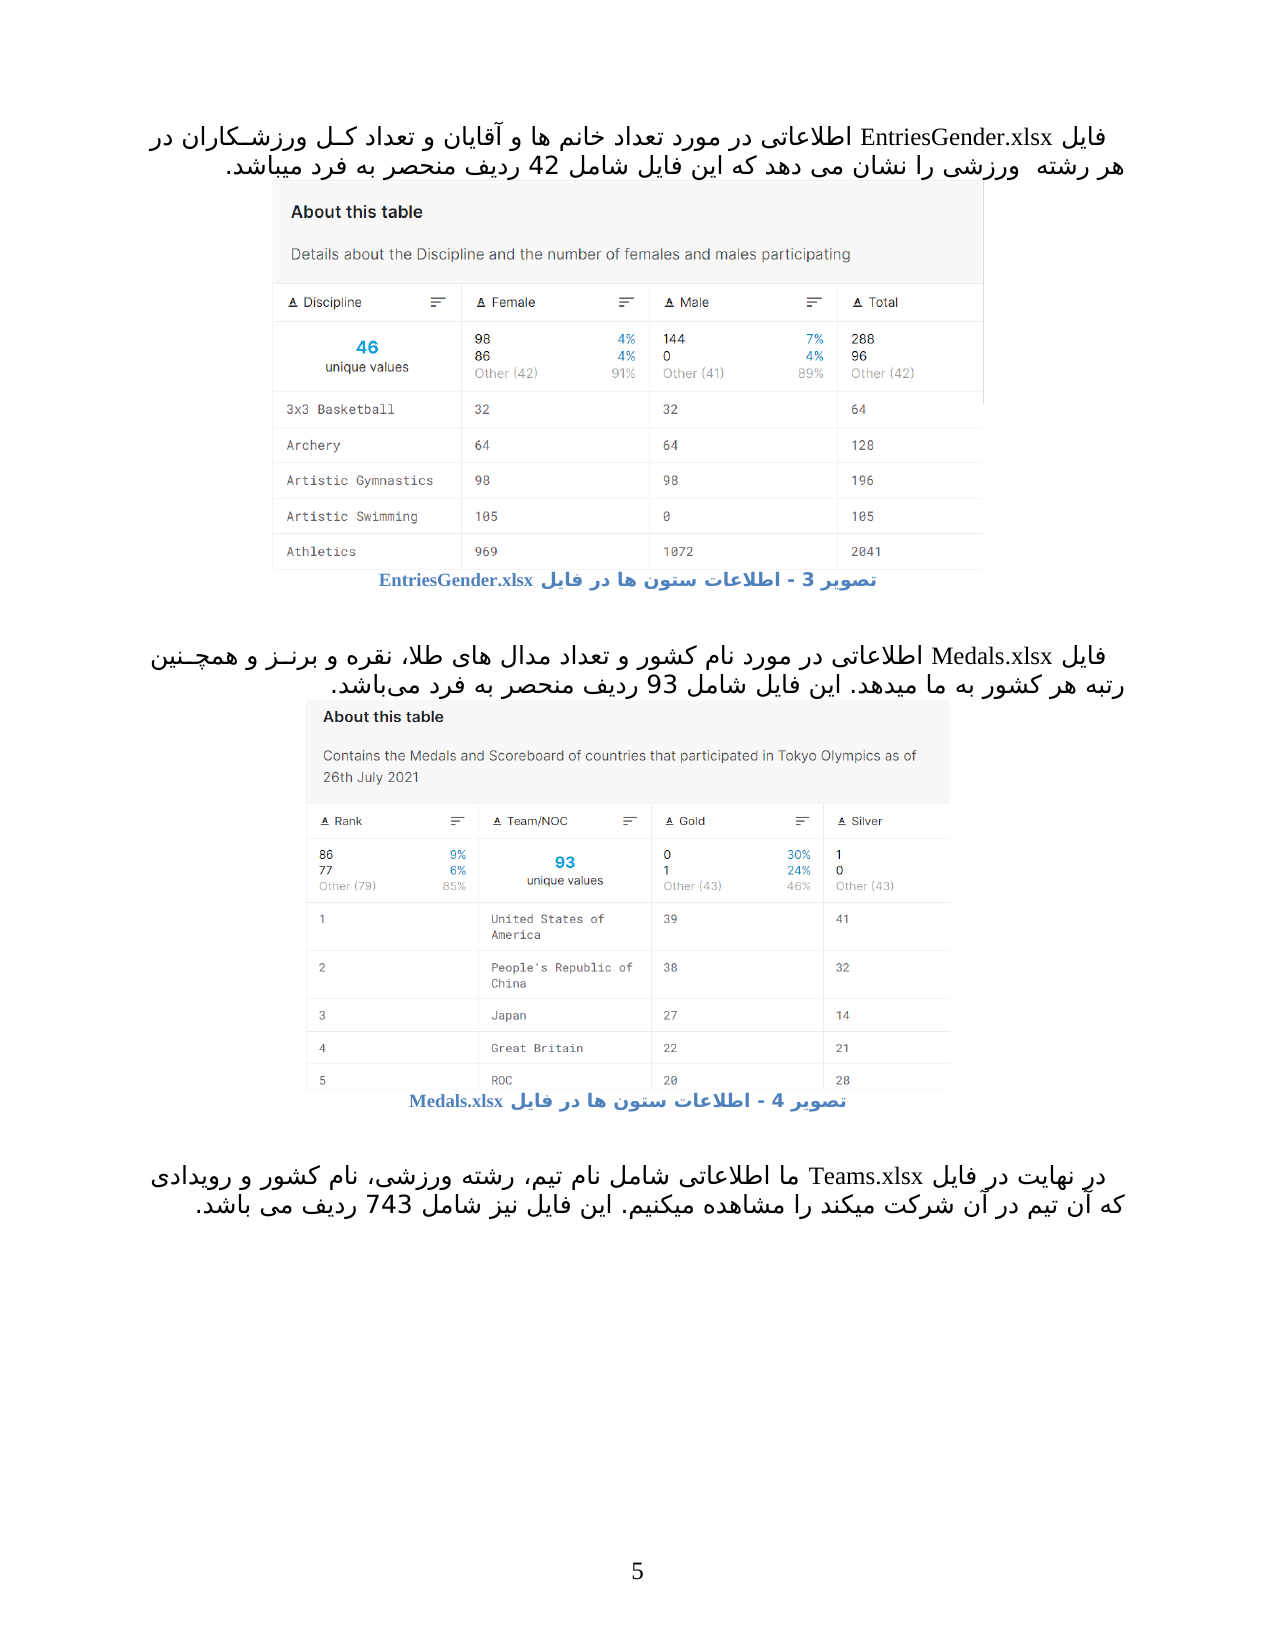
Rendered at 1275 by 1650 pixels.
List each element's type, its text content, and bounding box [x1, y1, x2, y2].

text فایل Medals.xlsx اطلاعاتی در مورد نام کشور و تعداد مدال های طلا، نقره و برنز و همچنین رتبه هر کشور به ما میدهد. این فایل شامل 93 ردیف منحصر به فرد می‌باشد. [150, 641, 1125, 699]
text فایل EntriesGender.xlsx اطلاعاتی در مورد تعداد خانم ها و آقایان و تعداد کل ورزشکاران در هر رشته ورزشی را نشان می دهد که این فایل شامل 42 ردیف منحصر به فرد میباشد. [150, 122, 1125, 180]
text در نهایت در فایل Teams.xlsx ما اطلاعاتی شامل نام تیم، رشته ورزشی، نام کشور و رویدادی که آن تیم در آن شرکت میکند را مشاهده میکنیم. این فایل نیز شامل 743 ردیف می باشد. [150, 1161, 1125, 1220]
text تصویر 3 - اطلاعات ستون ها در فایل EntriesGender.xlsx [150, 569, 1125, 591]
picture [305, 699, 951, 1090]
picture [272, 180, 984, 570]
text تصویر 4 - اطلاعات ستون ها در فایل Medals.xlsx [150, 1090, 1125, 1112]
